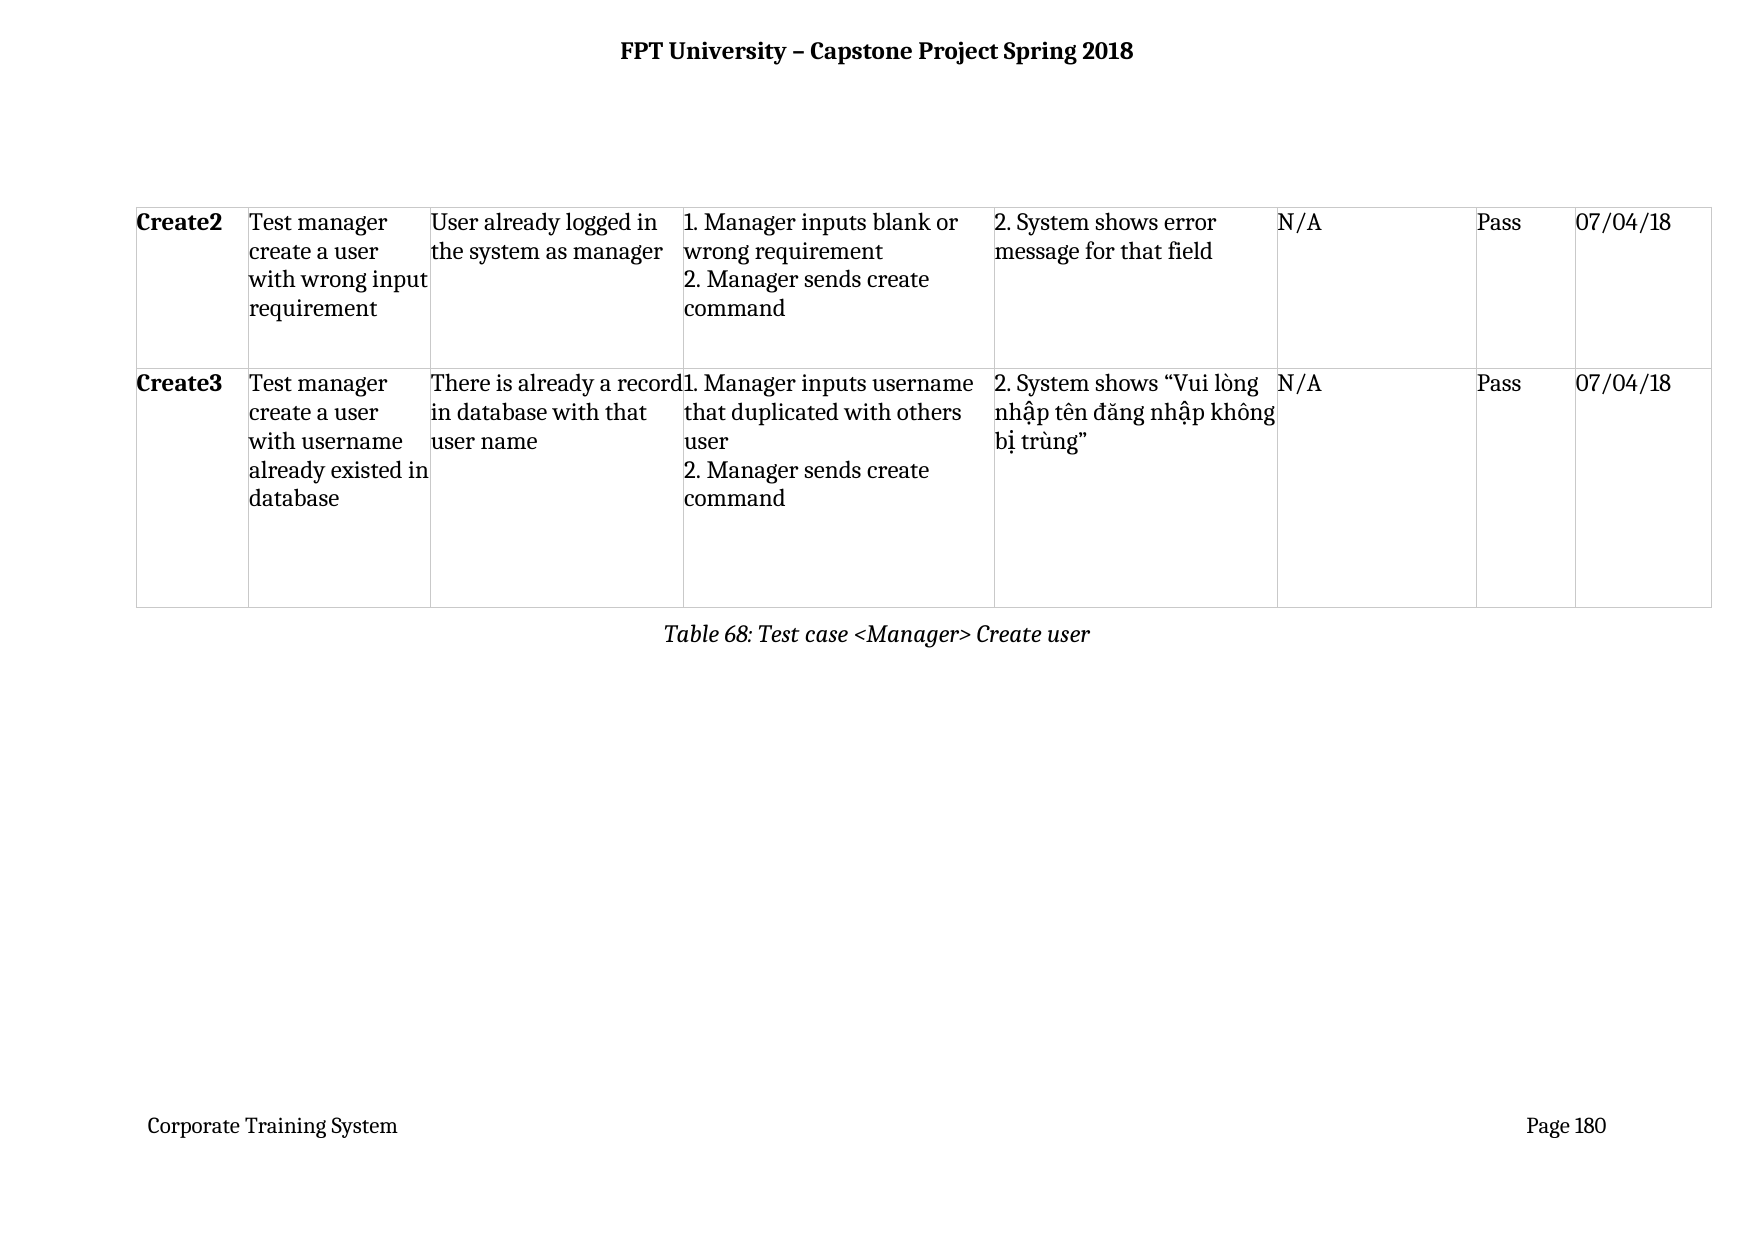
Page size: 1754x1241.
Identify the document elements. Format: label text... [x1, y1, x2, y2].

list Table 68: Test case <Manager> Create user [148, 620, 1606, 649]
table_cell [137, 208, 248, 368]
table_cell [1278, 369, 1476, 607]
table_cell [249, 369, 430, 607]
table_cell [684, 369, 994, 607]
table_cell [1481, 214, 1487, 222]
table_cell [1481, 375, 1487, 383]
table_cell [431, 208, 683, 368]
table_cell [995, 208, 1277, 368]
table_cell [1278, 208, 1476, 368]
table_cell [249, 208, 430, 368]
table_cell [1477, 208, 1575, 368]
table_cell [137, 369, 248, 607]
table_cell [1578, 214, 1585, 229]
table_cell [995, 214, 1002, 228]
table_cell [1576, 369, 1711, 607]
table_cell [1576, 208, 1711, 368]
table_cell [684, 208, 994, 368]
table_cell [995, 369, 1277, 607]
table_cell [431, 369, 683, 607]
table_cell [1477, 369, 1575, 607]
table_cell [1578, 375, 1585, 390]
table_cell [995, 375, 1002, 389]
